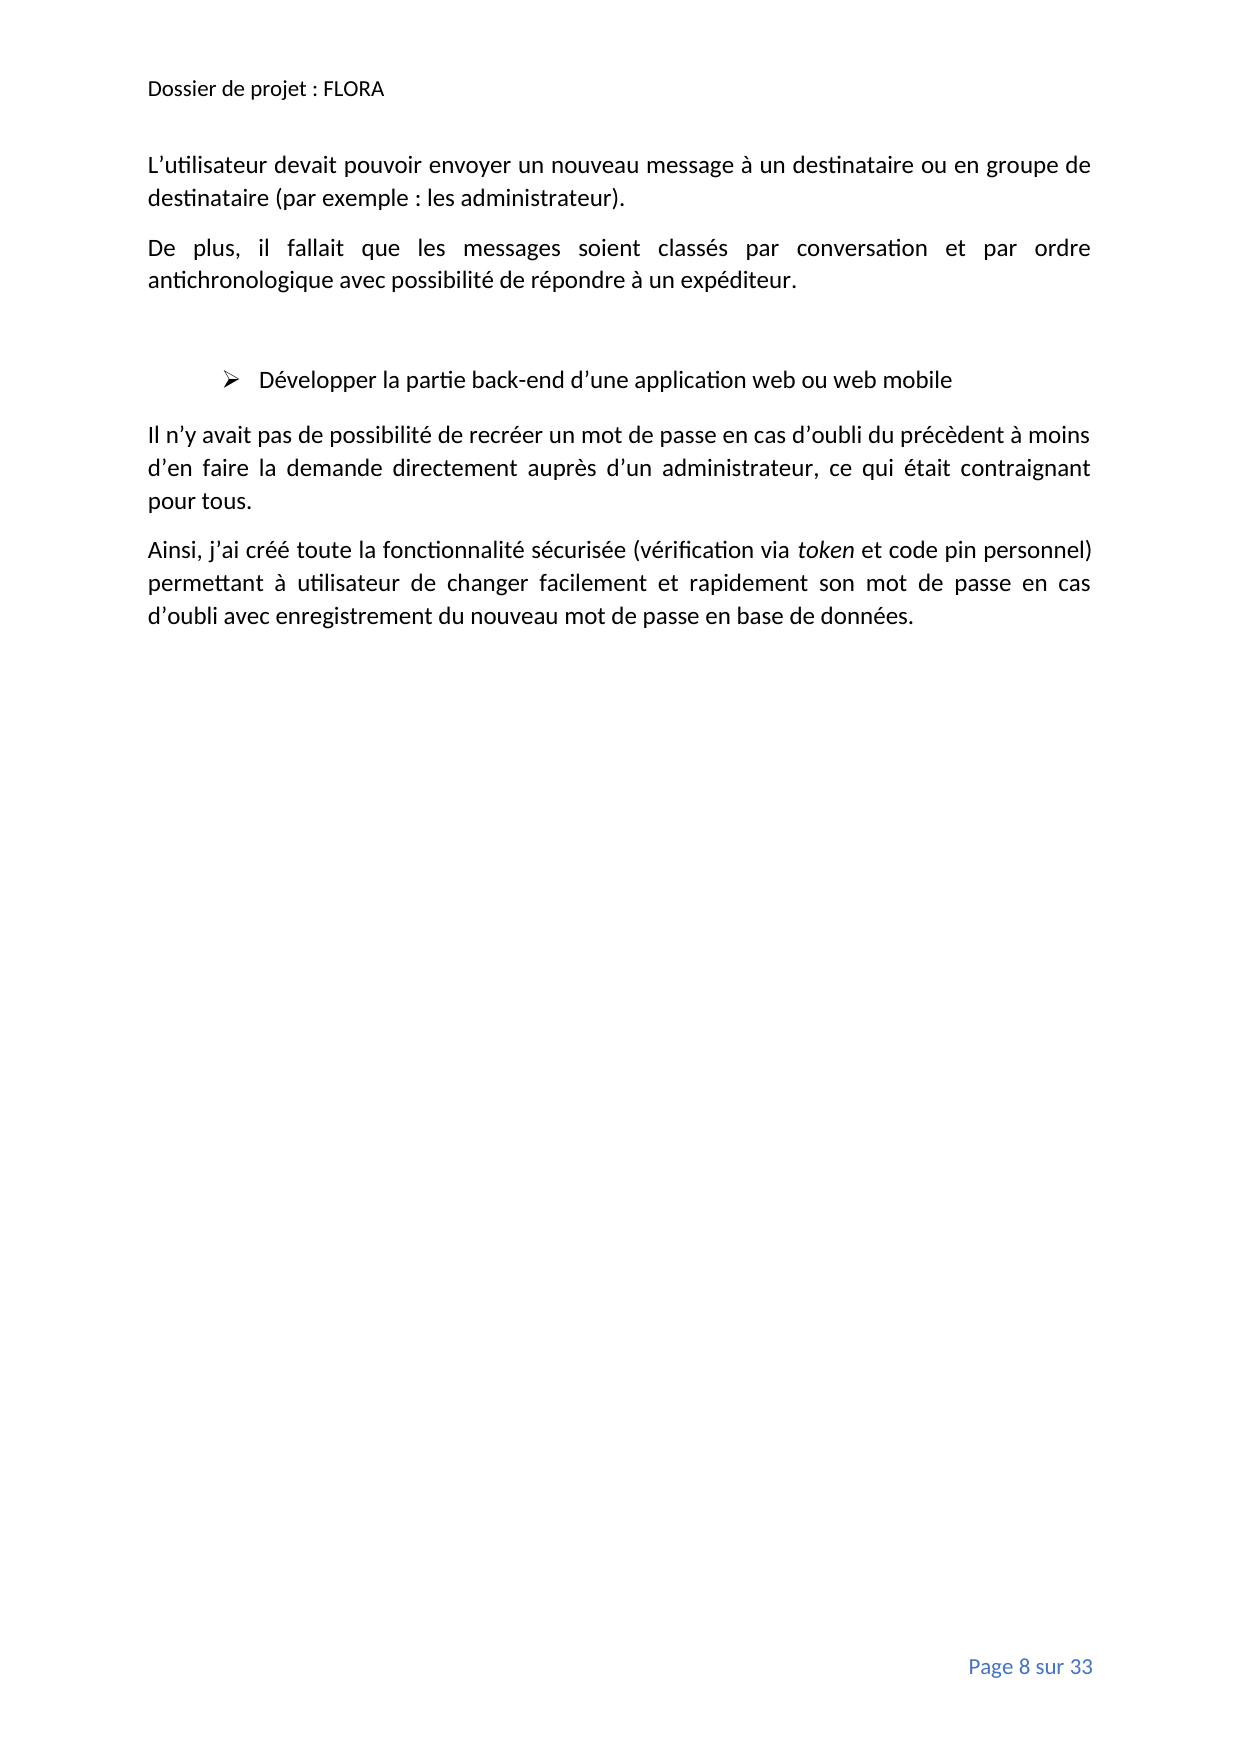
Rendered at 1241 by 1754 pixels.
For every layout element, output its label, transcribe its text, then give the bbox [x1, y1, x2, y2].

text L’utilisateur devait pouvoir envoyer un nouveau message à un destinataire ou en groupe de destinataire (par exemple : les administrateur). [148, 149, 1093, 213]
text Ainsi, j’ai créé toute la fonctionnalité sécurisée (vérification via token et code pin personnel) permettant à utilisateur de changer facilement et rapidement son mot de passe en cas d’oubli avec enregistrement du nouveau mot de passe en base de données. [148, 535, 1093, 631]
subtitle Développer la partie back-end d’une application web ou web mobile [221, 364, 1093, 394]
text Il n’y avait pas de possibilité de recréer un mot de passe en cas d’oubli du précèdent à moins d’en faire la demande directement auprès d’un administrateur, ce qui était contraignant pour tous. [148, 419, 1093, 516]
text De plus, il fallait que les messages soient classés par conversation et par ordre antichronologique avec possibilité de répondre à un expéditeur. [148, 232, 1093, 295]
